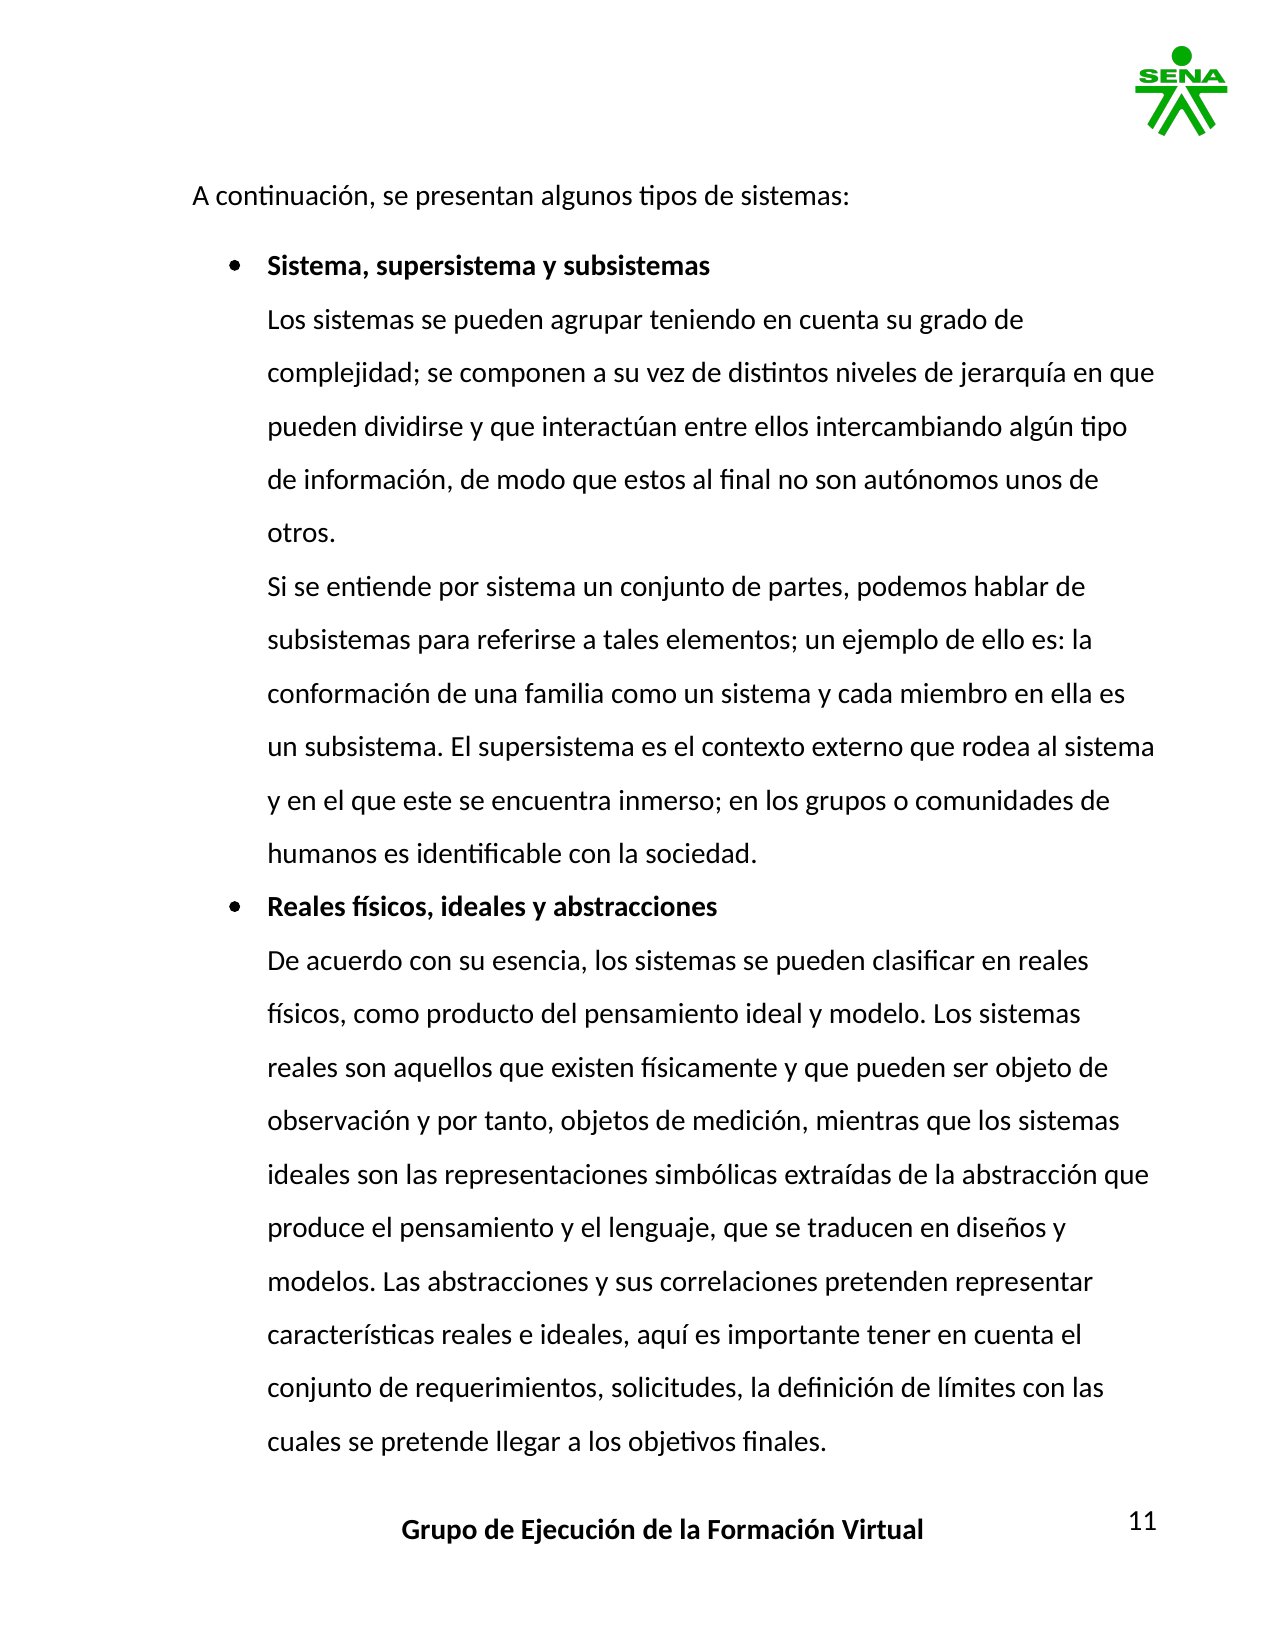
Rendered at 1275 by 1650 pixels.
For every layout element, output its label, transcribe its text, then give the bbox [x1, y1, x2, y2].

list Los sistemas se pueden agrupar teniendo en cuenta su grado de complejidad; se componen a su vez de distintos niveles de jerarquía en que pueden dividirse y que interactúan entre ellos intercambiando algún tipo de información, de modo que estos al final no son autónomos unos de otros. [267, 301, 1157, 550]
list Sistema, supersistema y subsistemas [229, 247, 1157, 283]
text A continuación, se presentan algunos tipos de sistemas: [118, 177, 1157, 213]
list Si se entiende por sistema un conjunto de partes, podemos hablar de subsistemas para referirse a tales elementos; un ejemplo de ello es: la conformación de una familia como un sistema y cada miembro en ella es un subsistema. El supersistema es el contexto externo que rodea al sistema y en el que este se encuentra inmerso; en los grupos o comunidades de humanos es identificable con la sociedad. [267, 568, 1157, 871]
picture [1135, 46, 1228, 136]
list Reales físicos, ideales y abstracciones [229, 888, 1157, 924]
list De acuerdo con su esencia, los sistemas se pueden clasificar en reales físicos, como producto del pensamiento ideal y modelo. Los sistemas reales son aquellos que existen físicamente y que pueden ser objeto de observación y por tanto, objetos de medición, mientras que los sistemas ideales son las representaciones simbólicas extraídas de la abstracción que produce el pensamiento y el lenguaje, que se traducen en diseños y modelos. Las abstracciones y sus correlaciones pretenden representar características reales e ideales, aquí es importante tener en cuenta el conjunto de requerimientos, solicitudes, la definición de límites con las cuales se pretende llegar a los objetivos finales. [267, 942, 1157, 1458]
